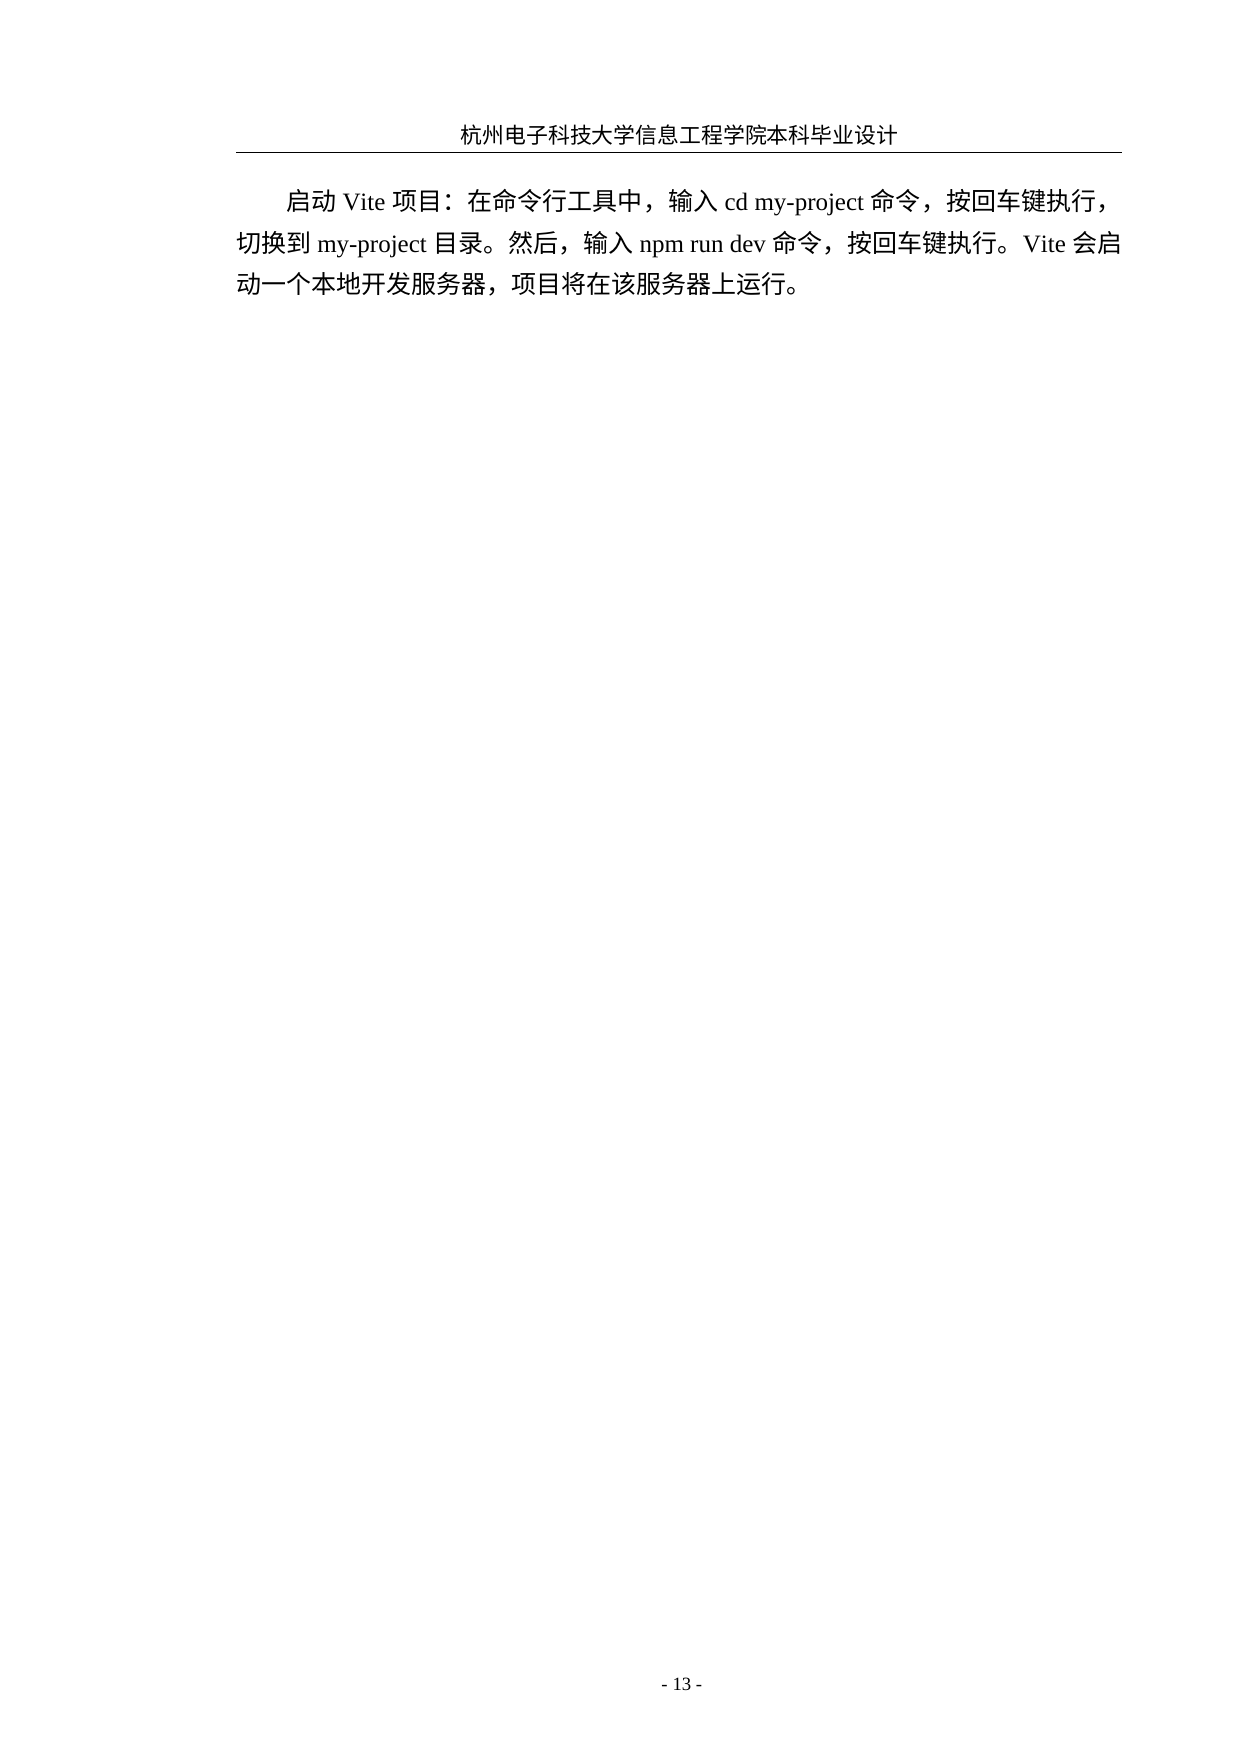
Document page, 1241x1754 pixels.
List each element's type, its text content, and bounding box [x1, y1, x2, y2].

text 启动 Vite 项目：在命令行工具中，输入 cd my-project 命令，按回车键执行，切换到 my-project 目录。然后，输入 npm run dev 命令，按回车键执行。Vite 会启动一个本地开发服务器，项目将在该服务器上运行。 [236, 177, 1122, 302]
